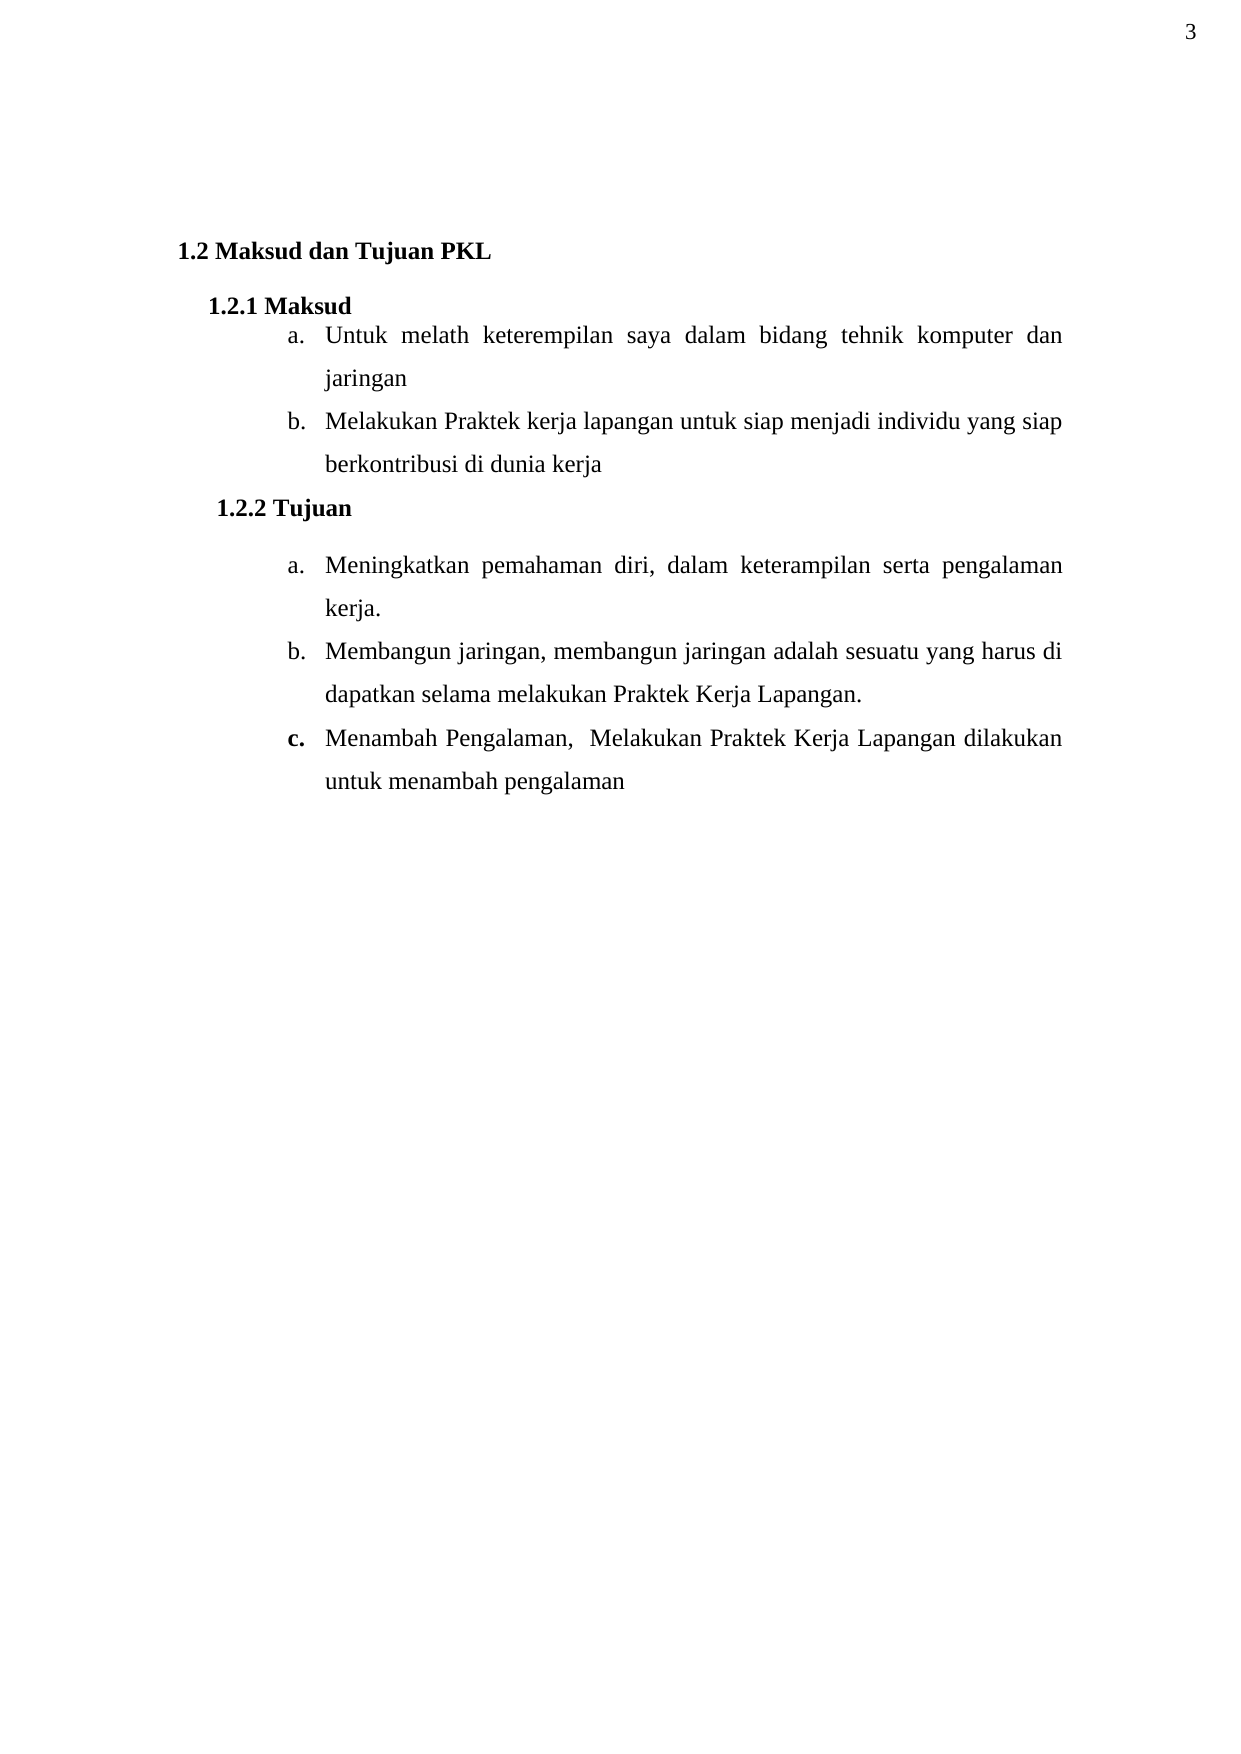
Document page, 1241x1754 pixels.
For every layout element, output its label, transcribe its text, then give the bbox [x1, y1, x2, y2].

text 1.2.1 Maksud [133, 291, 1063, 320]
text 1.2 Maksud dan Tujuan PKL [148, 236, 1063, 265]
list Melakukan Praktek kerja lapangan untuk siap menjadi individu yang siap berkontribusi di dunia kerja [287, 406, 1063, 478]
text 1.2.2 Tujuan [148, 493, 1063, 521]
list Meningkatkan pemahaman diri, dalam keterampilan serta pengalaman kerja. [287, 550, 1063, 622]
list Menambah Pengalaman, Melakukan Praktek Kerja Lapangan dilakukan untuk menambah pengalaman [287, 723, 1063, 794]
list Untuk melath keterempilan saya dalam bidang tehnik komputer dan jaringan [287, 320, 1063, 392]
list Membangun jaringan, membangun jaringan adalah sesuatu yang harus di dapatkan selama melakukan Praktek Kerja Lapangan. [287, 636, 1063, 708]
